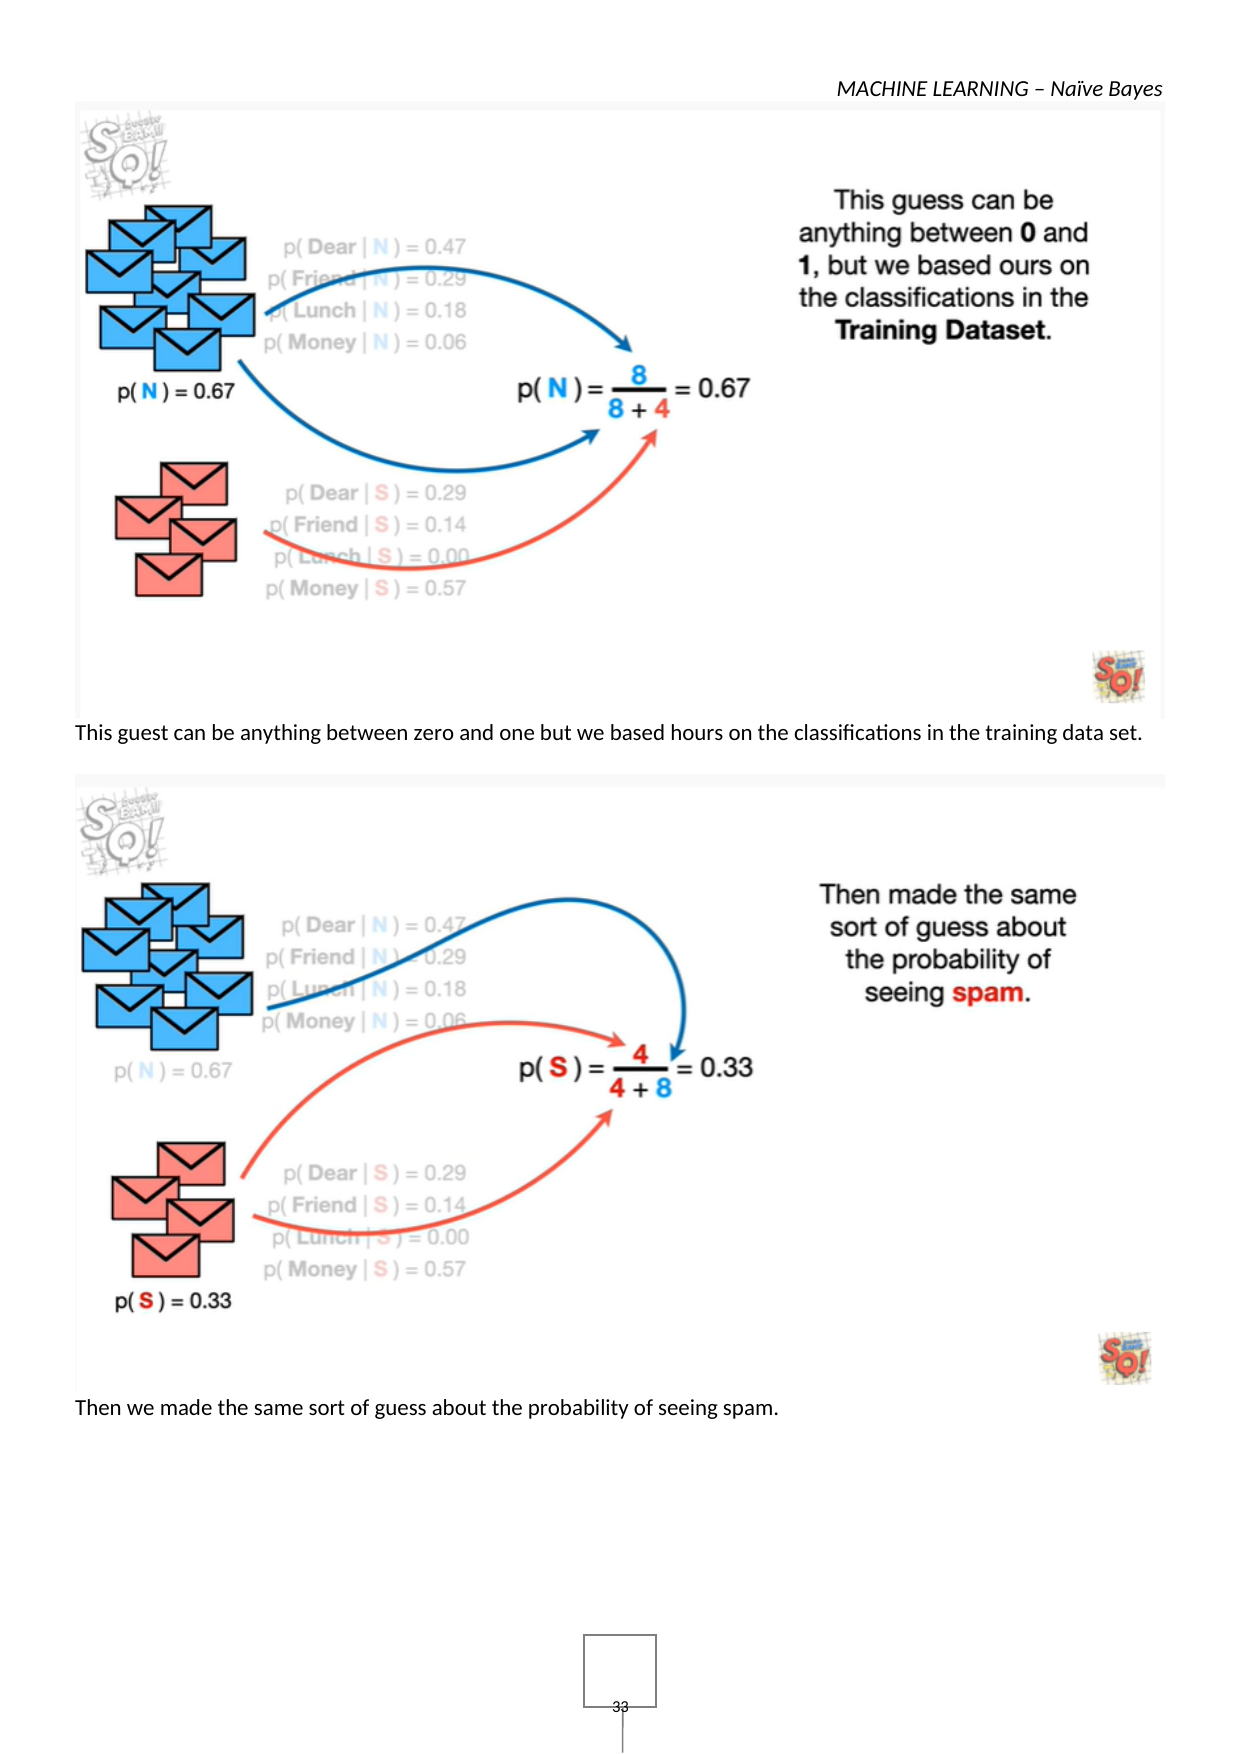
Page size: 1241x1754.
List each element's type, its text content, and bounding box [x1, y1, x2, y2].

text This guest can be anything between zero and one but we based hours on the classifications in the training data set. [75, 719, 1165, 746]
text Then we made the same sort of guess about the probability of seeing spam. [75, 1393, 1165, 1421]
picture [75, 774, 1166, 1393]
picture [75, 101, 1166, 719]
